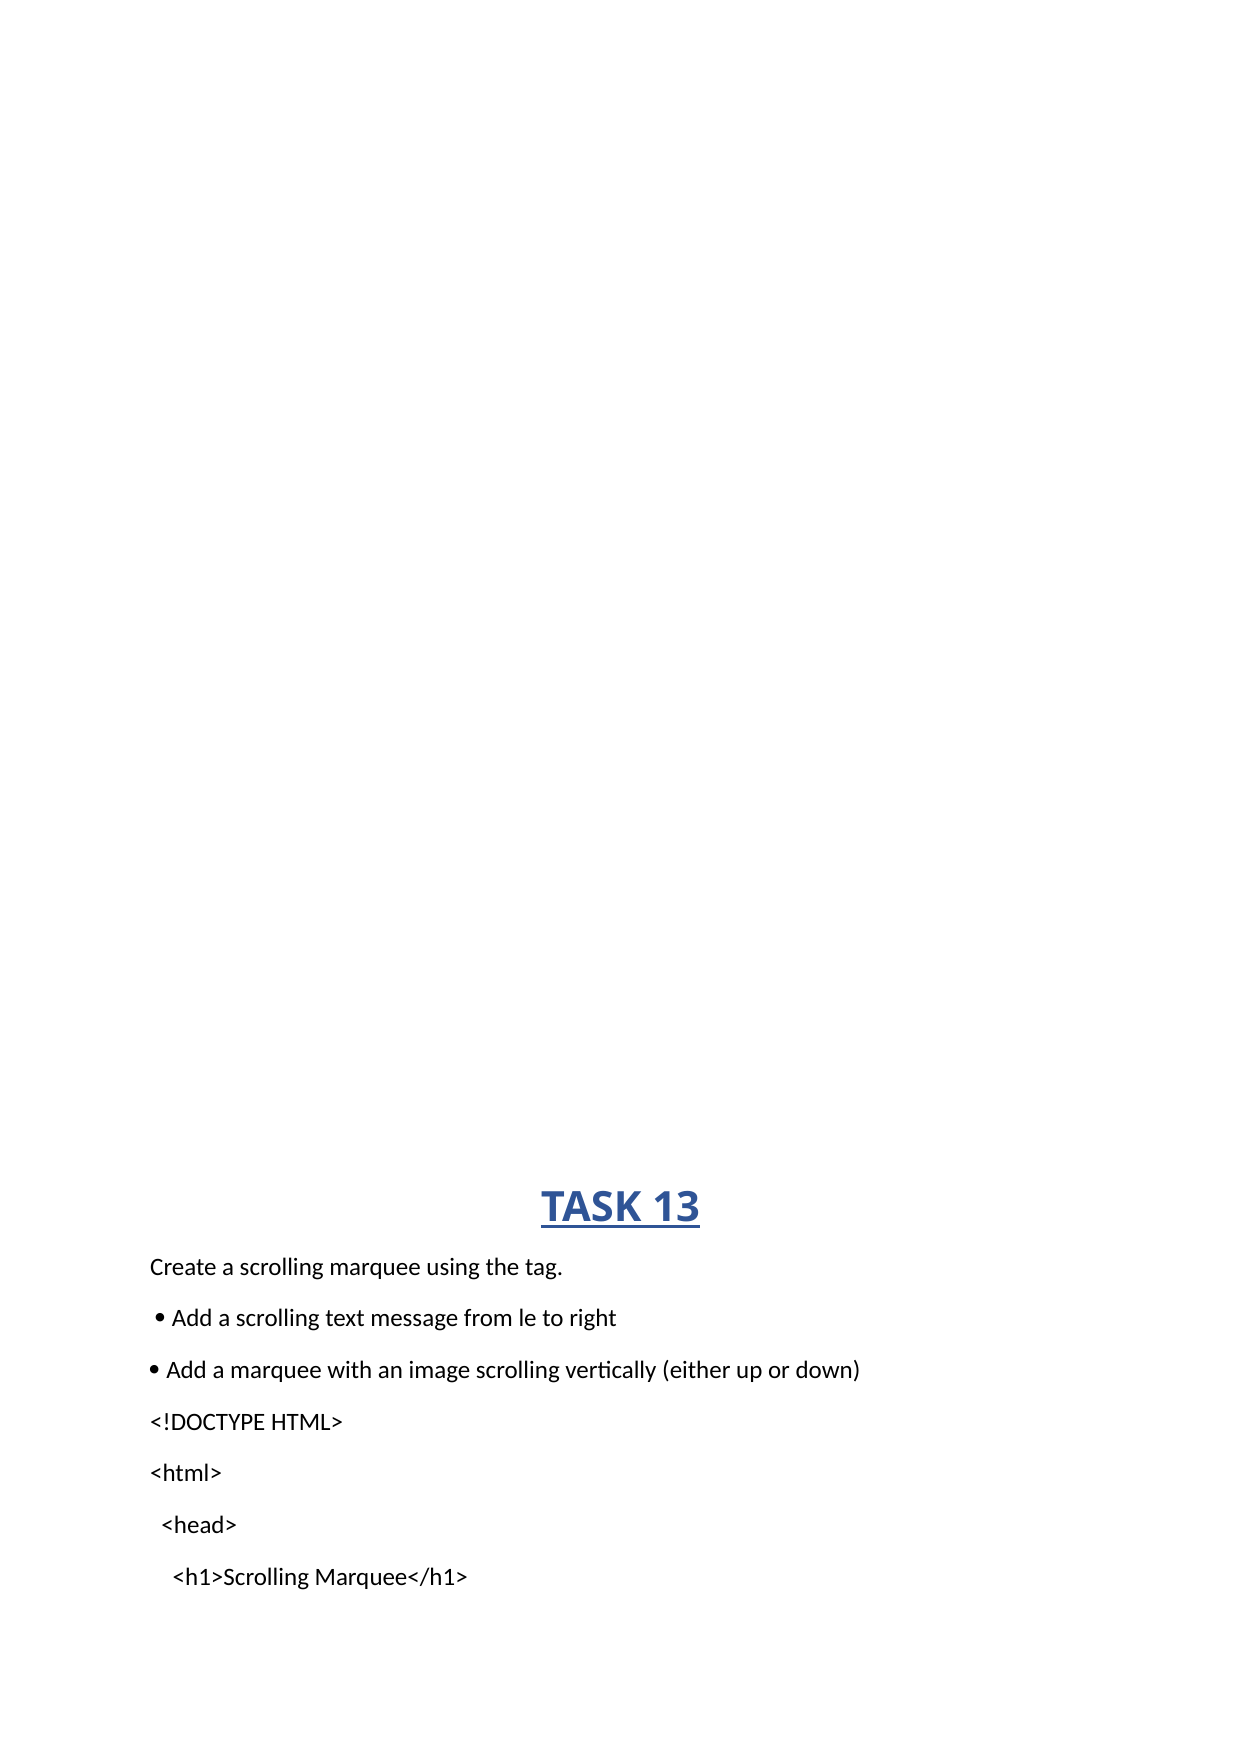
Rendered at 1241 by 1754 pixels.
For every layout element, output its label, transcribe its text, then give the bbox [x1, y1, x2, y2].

subtitle TASK 13 [150, 1177, 1090, 1234]
text <head> [150, 1509, 1090, 1539]
text Add a scrolling text message from le to right [150, 1302, 1090, 1333]
text <h1>Scrolling Marquee</h1> [150, 1561, 1090, 1591]
text Add a marquee with an image scrolling vertically (either up or down) [150, 1354, 1090, 1384]
text Create a scrolling marquee using the tag. [150, 1251, 1090, 1281]
text <!DOCTYPE HTML> [150, 1406, 1090, 1436]
text <html> [150, 1457, 1090, 1488]
